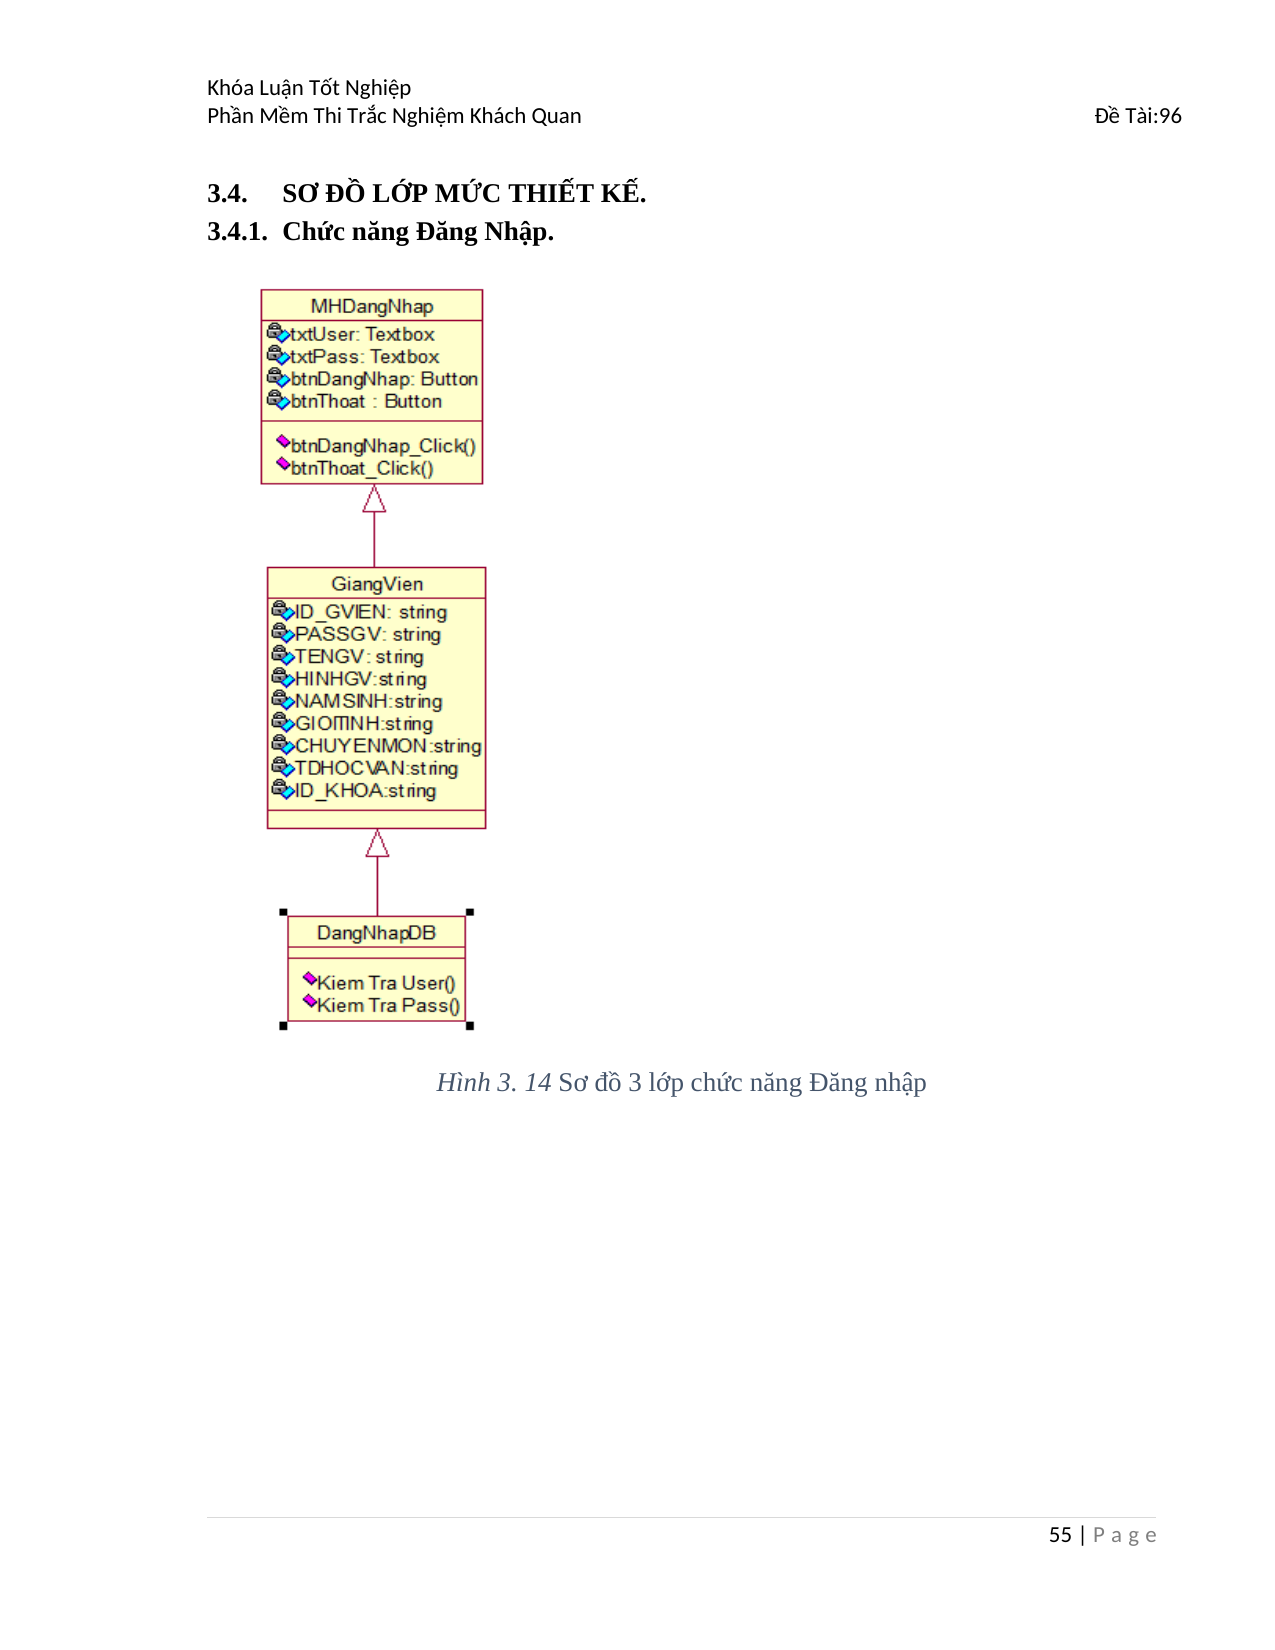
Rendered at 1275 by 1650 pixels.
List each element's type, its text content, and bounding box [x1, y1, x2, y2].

text Hình 3. 14 Sơ đồ 3 lớp chức năng Đăng nhập [207, 1066, 1156, 1097]
subtitle Chức năng Đăng Nhập. [207, 215, 1156, 246]
picture [207, 260, 540, 1054]
subtitle SƠ ĐỒ LỚP MỨC THIẾT KẾ. [207, 177, 1156, 208]
